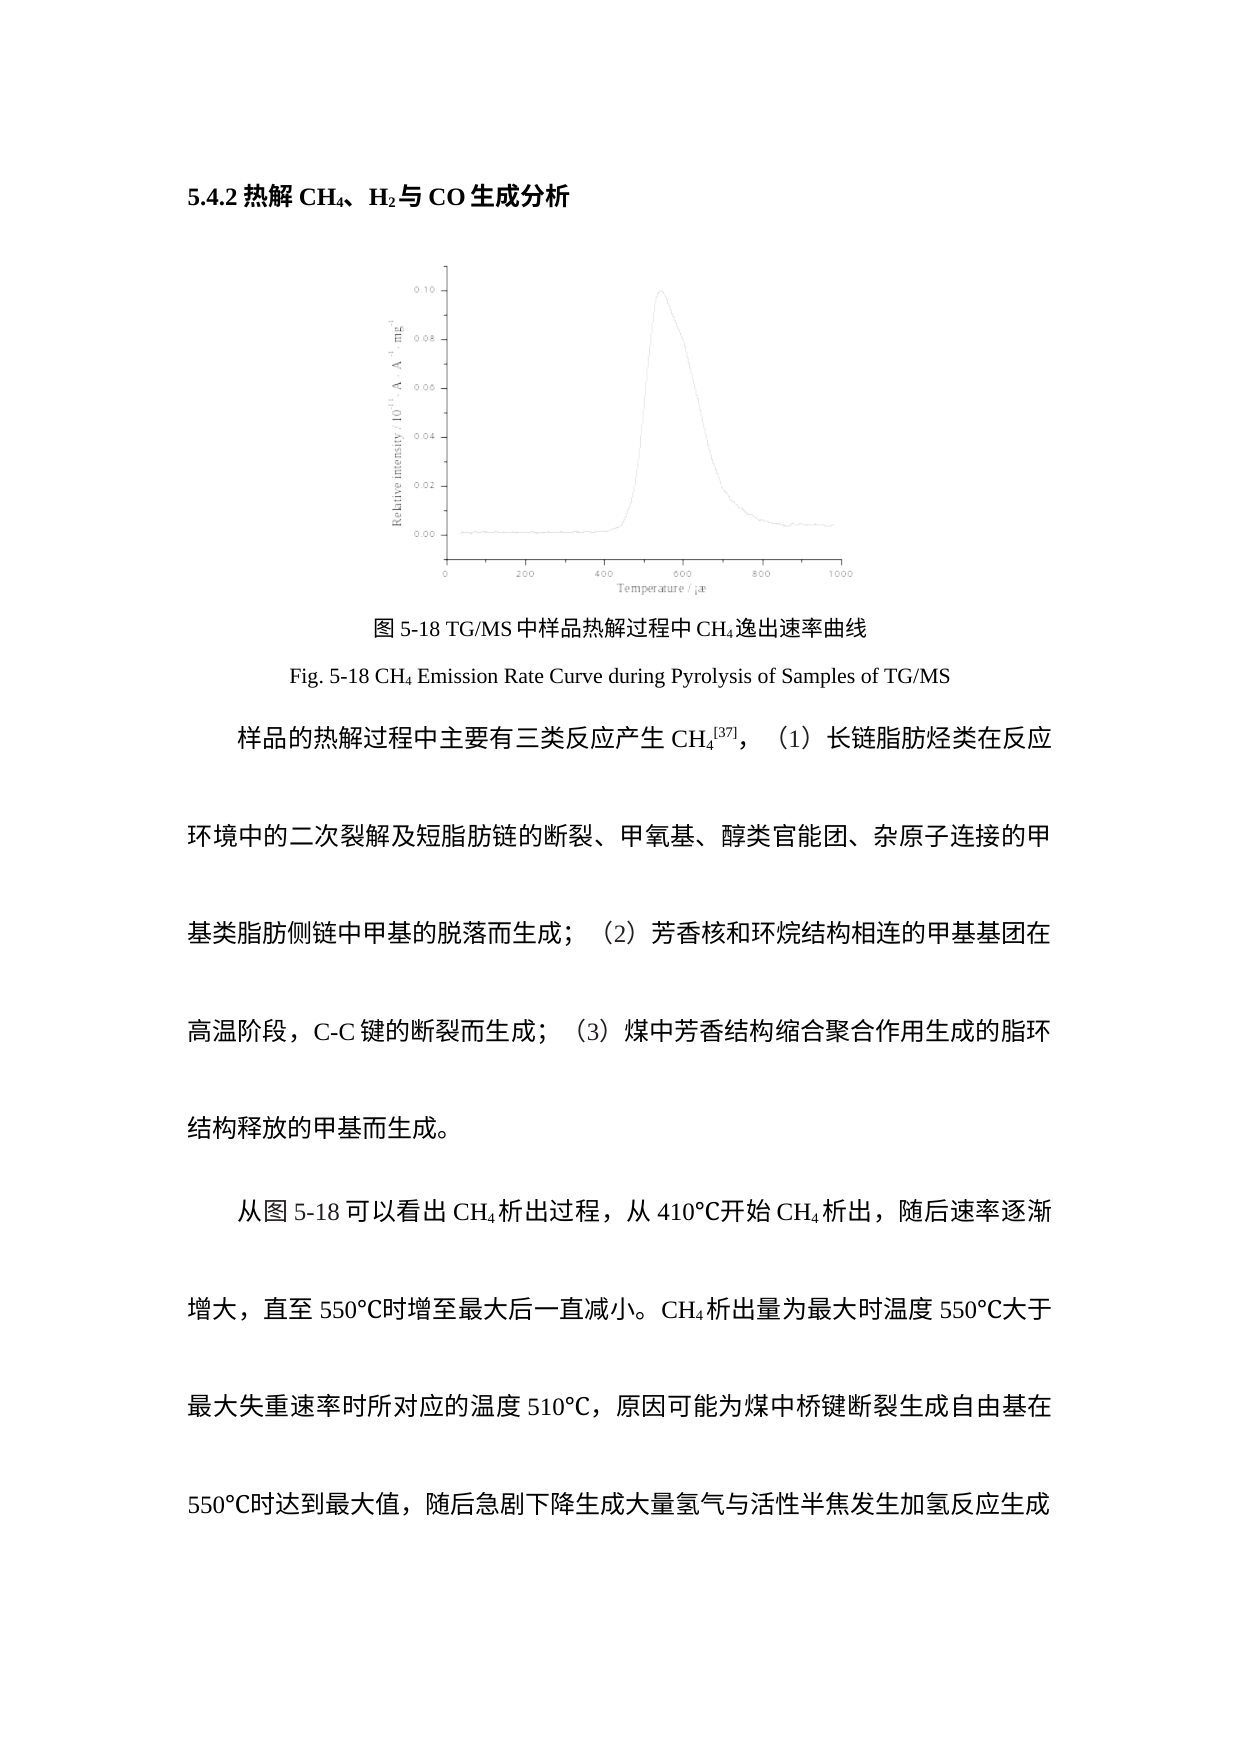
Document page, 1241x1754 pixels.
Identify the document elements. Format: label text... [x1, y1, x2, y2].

text 图5-18 TG/MS中样品热解过程中CH4逸出速率曲线 [187, 611, 1053, 643]
text 5.4.2 热解CH4、H2与CO生成分析 [187, 162, 1053, 227]
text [187, 1177, 1053, 1535]
text 样品的热解过程中主要有三类反应产生CH4[37]，（1）长链脂肪烃类在反应环境中的二次裂解及短脂肪链的断裂、甲氧基、醇类官能团、杂原子连接的甲基类脂肪侧链中甲基的脱落而生成；（2）芳香核和环烷结构相连的甲基基团在高温阶段，C-C键的断裂而生成；（3）煤中芳香结构缩合聚合作用生成的脂环结构释放的甲基而生成。 [187, 704, 1053, 1159]
text Fig. 5-18 CH4 Emission Rate Curve during Pyrolysis of Samples of TG/MS [187, 659, 1053, 692]
